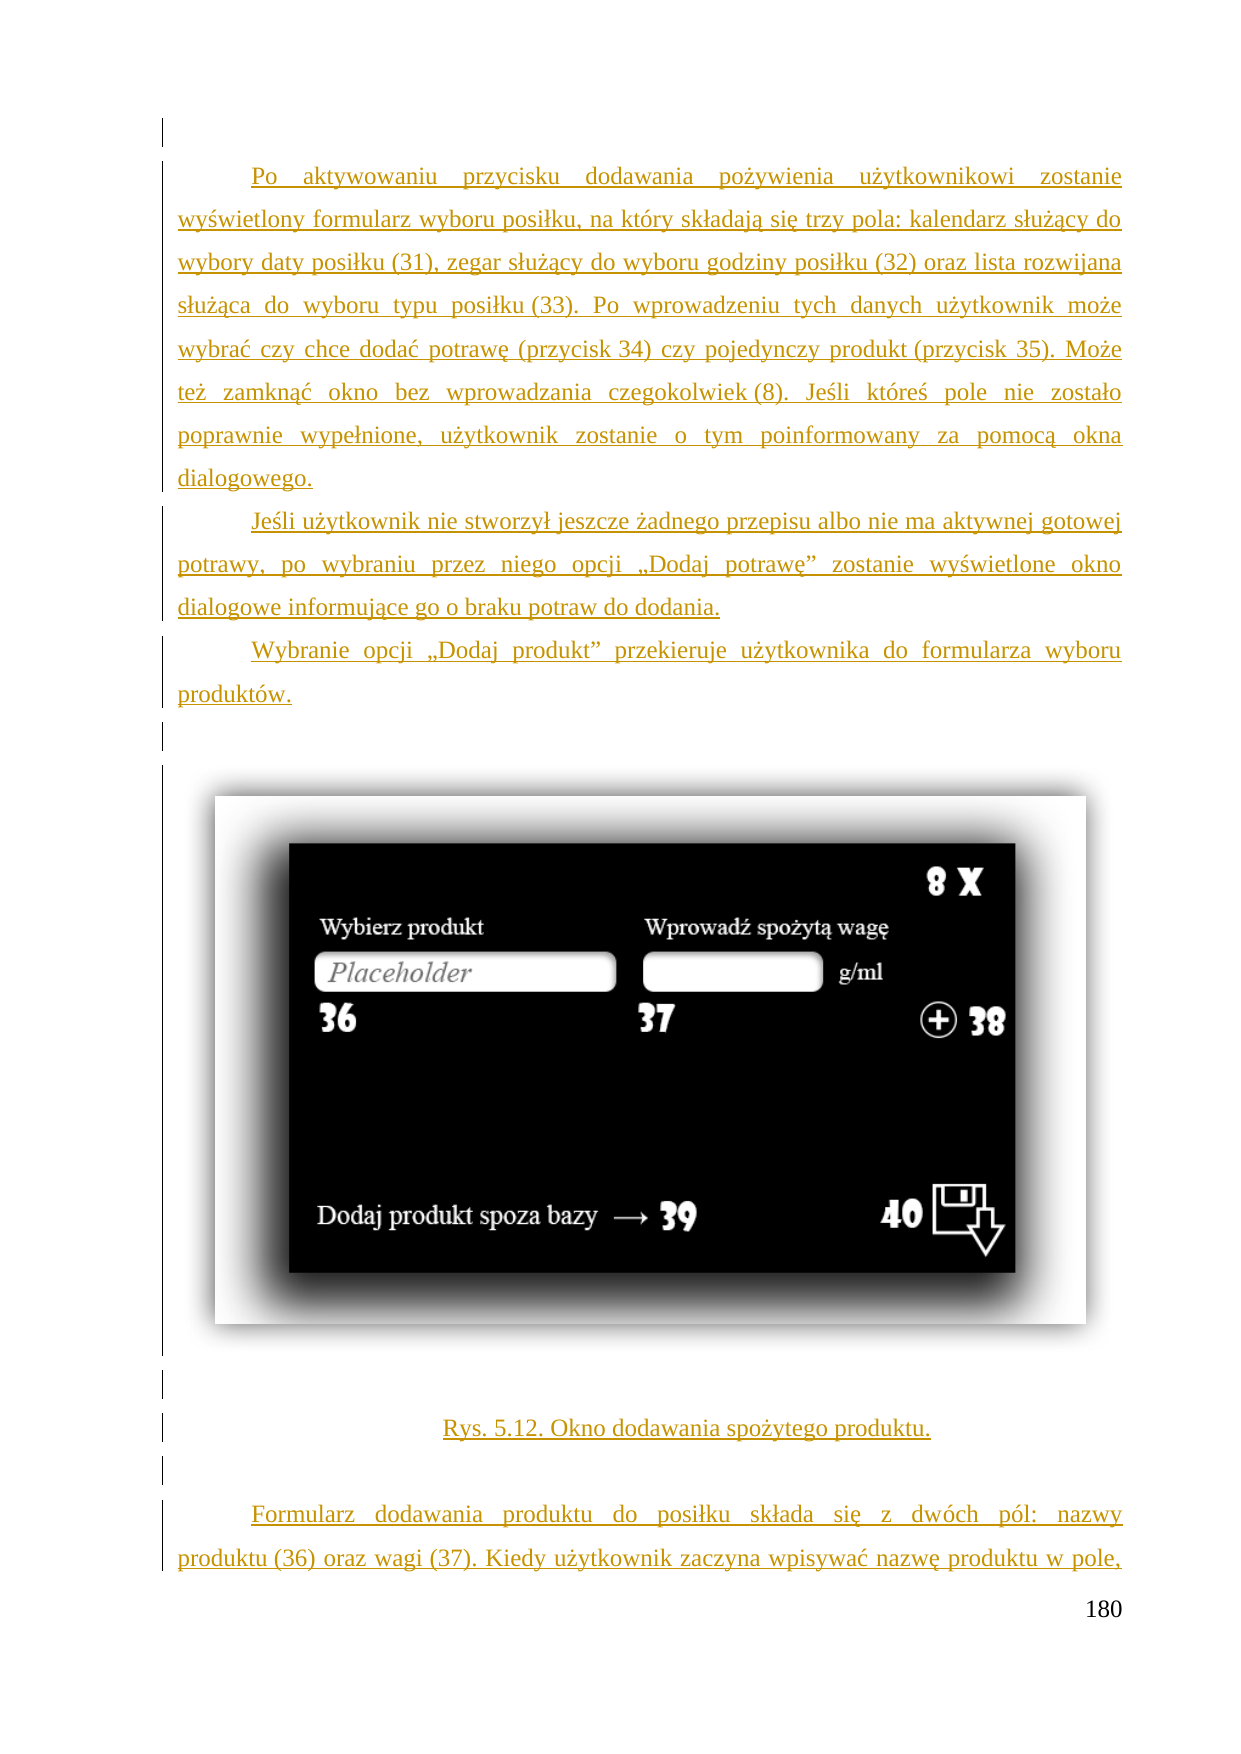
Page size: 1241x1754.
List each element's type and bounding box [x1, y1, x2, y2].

picture [215, 796, 1086, 1324]
